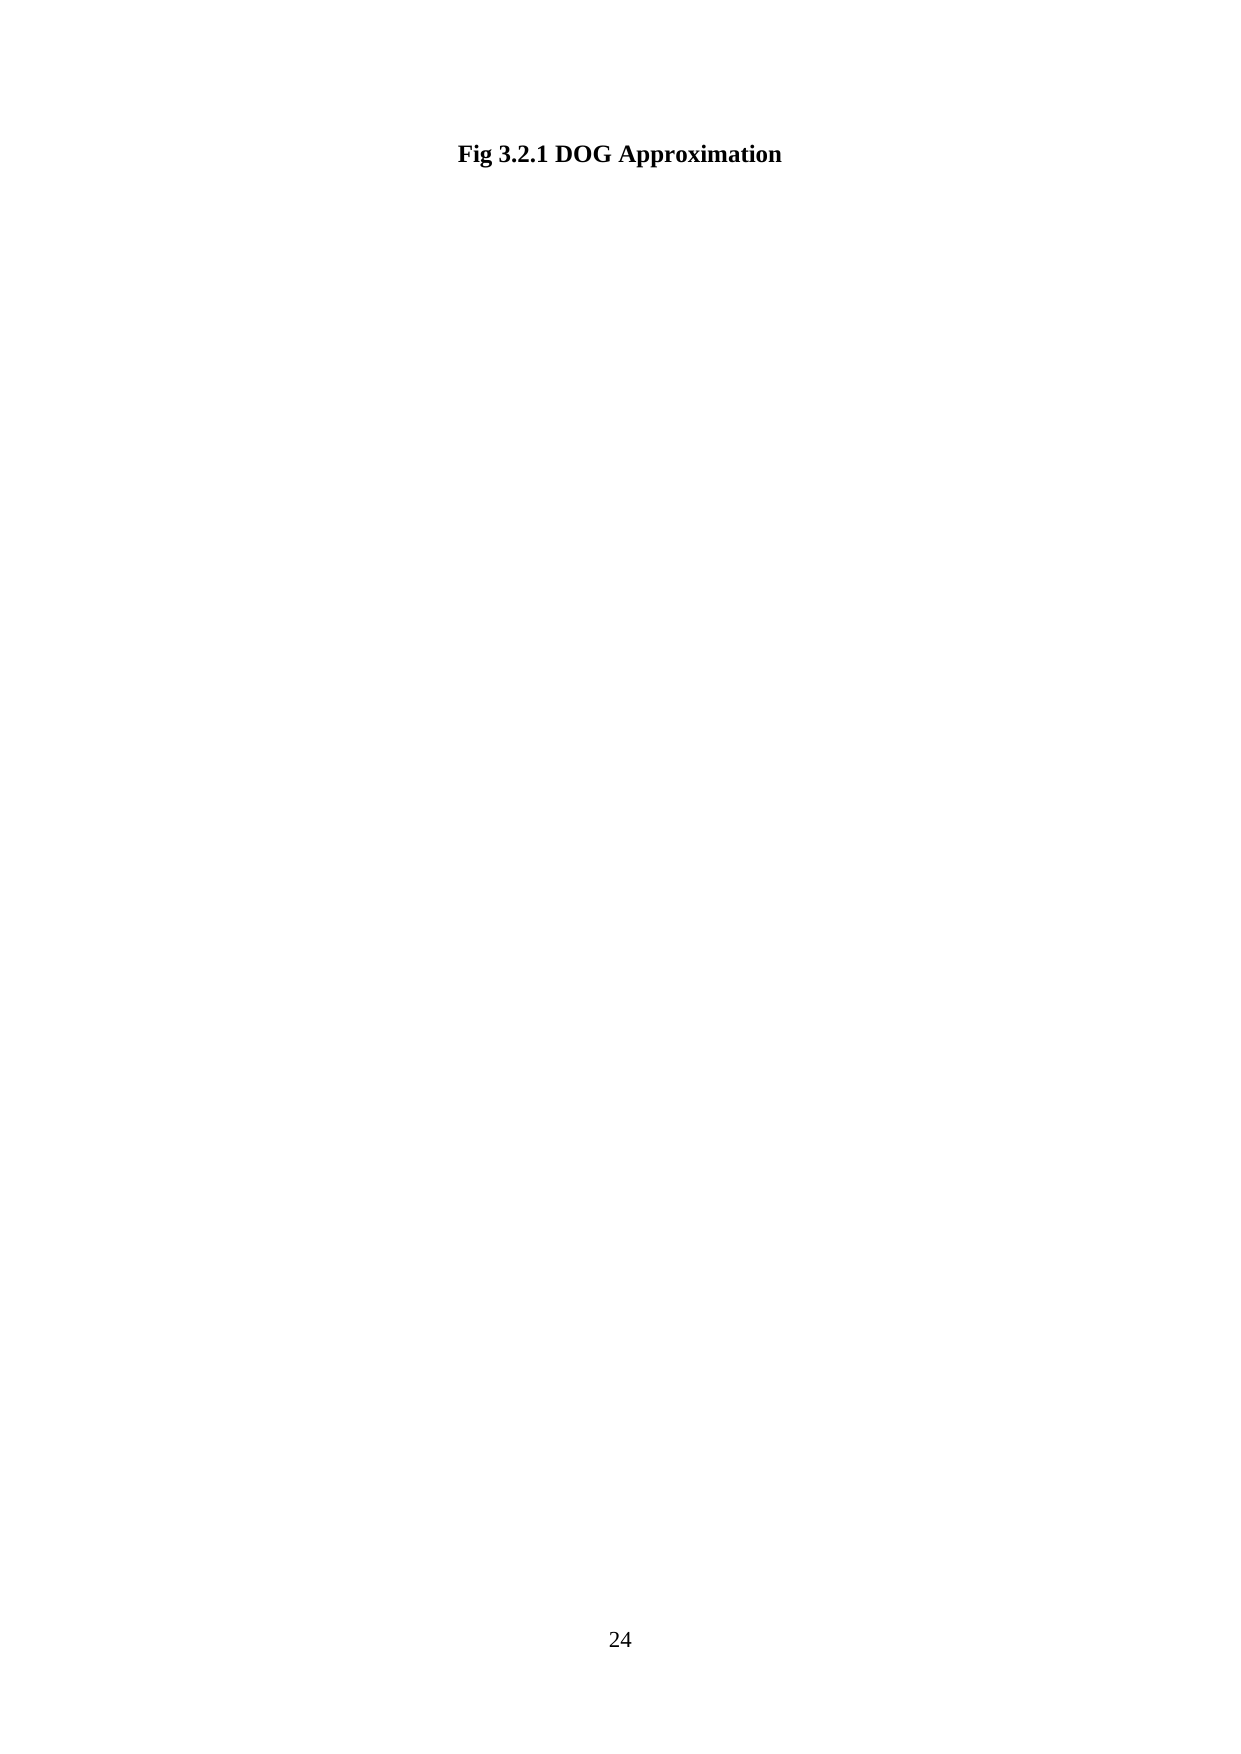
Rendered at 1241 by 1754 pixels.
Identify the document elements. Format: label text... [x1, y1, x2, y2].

text Fig 3.2.1 DOG Approximation [150, 139, 1089, 168]
